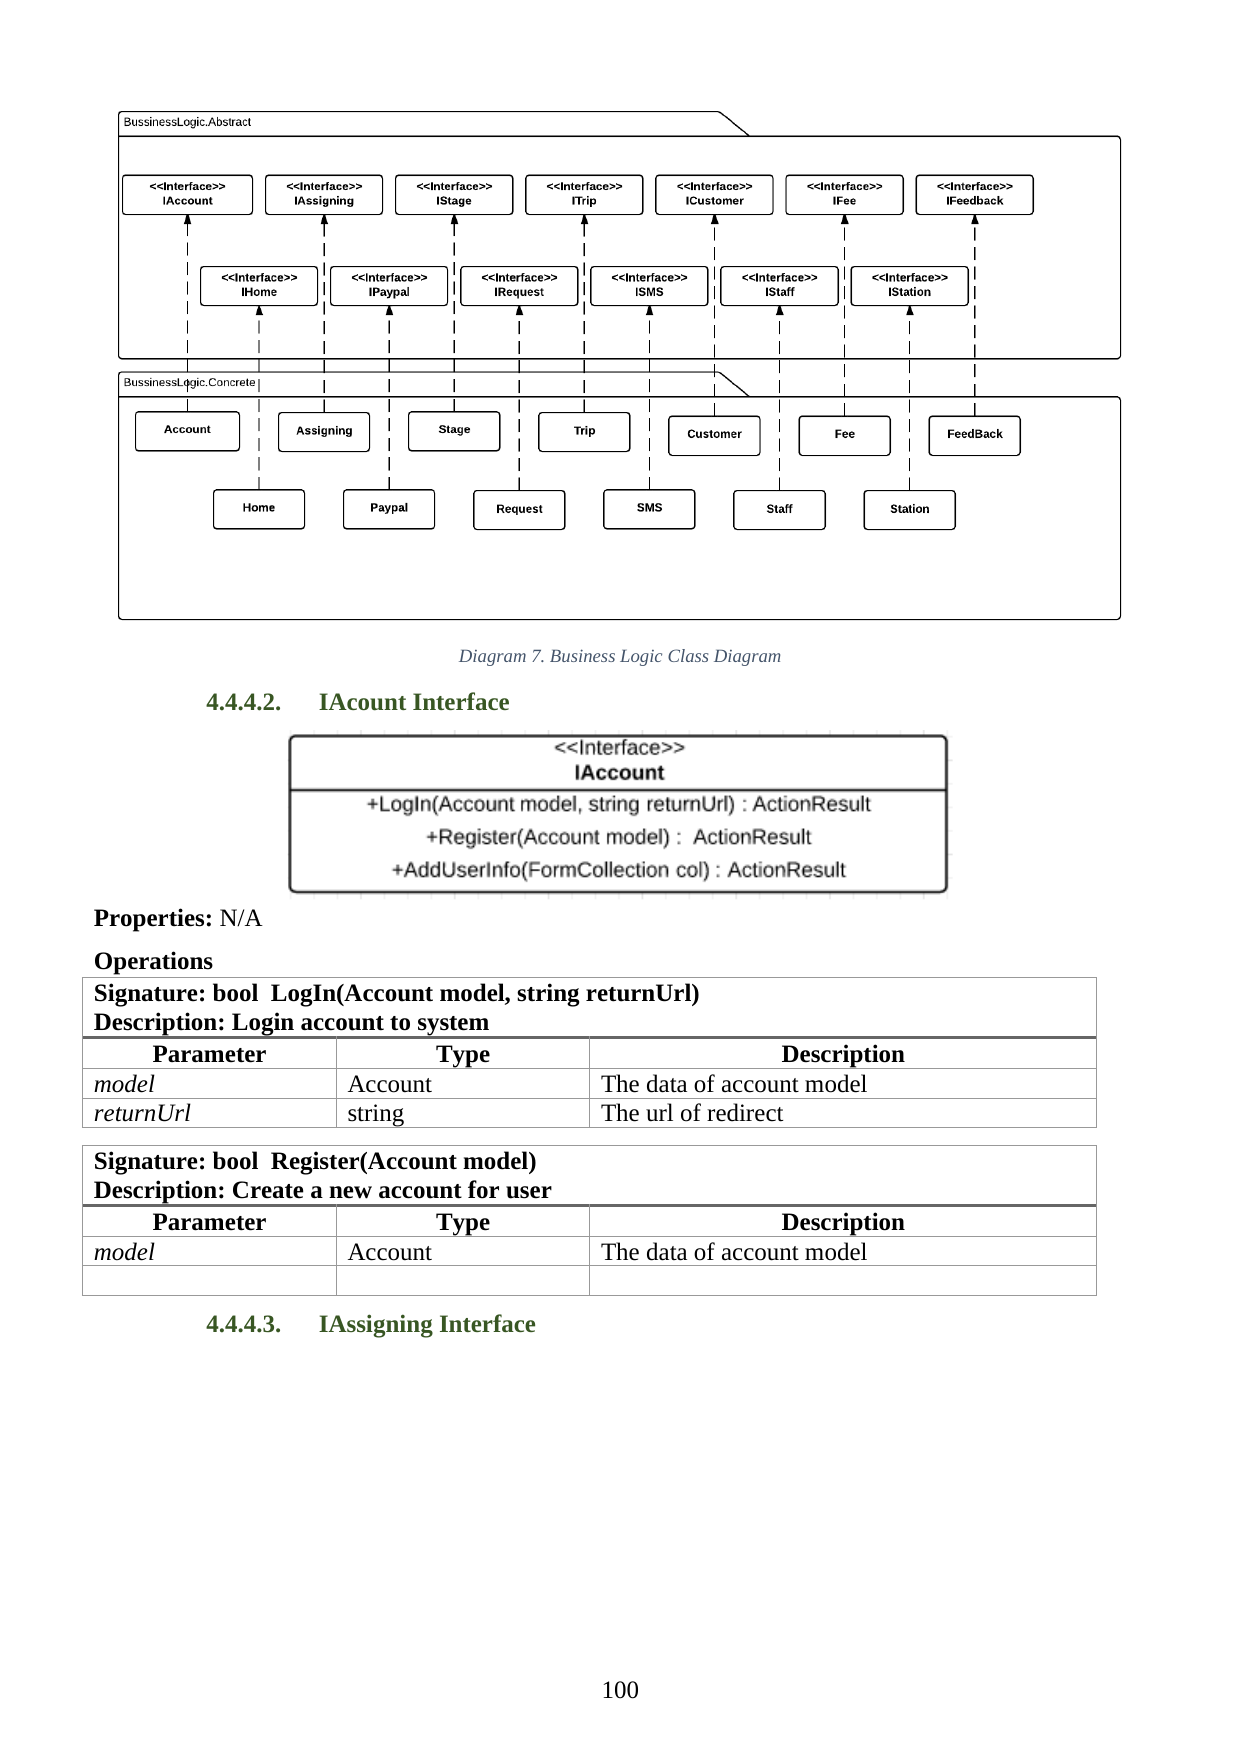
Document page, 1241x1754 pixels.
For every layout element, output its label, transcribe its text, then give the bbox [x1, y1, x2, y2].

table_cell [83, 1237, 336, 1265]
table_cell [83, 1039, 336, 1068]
picture [113, 103, 1127, 626]
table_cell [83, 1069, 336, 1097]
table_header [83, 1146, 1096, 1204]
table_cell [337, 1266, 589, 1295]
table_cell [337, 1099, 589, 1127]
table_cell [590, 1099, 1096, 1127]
subtitle IAcount Interface [206, 687, 1146, 716]
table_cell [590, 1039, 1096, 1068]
text Diagram 7. Business Logic Class Diagram [94, 645, 1146, 666]
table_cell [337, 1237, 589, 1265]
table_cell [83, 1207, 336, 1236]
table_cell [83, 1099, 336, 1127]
subtitle IAssigning Interface [206, 1309, 1146, 1337]
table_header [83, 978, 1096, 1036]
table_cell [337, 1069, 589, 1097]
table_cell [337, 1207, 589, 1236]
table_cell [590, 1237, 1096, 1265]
picture [287, 730, 953, 901]
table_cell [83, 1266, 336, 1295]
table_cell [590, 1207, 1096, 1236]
text Operations [94, 946, 1146, 975]
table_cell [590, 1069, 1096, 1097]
text Properties: N/A [94, 903, 1146, 931]
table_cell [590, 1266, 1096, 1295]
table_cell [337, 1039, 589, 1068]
